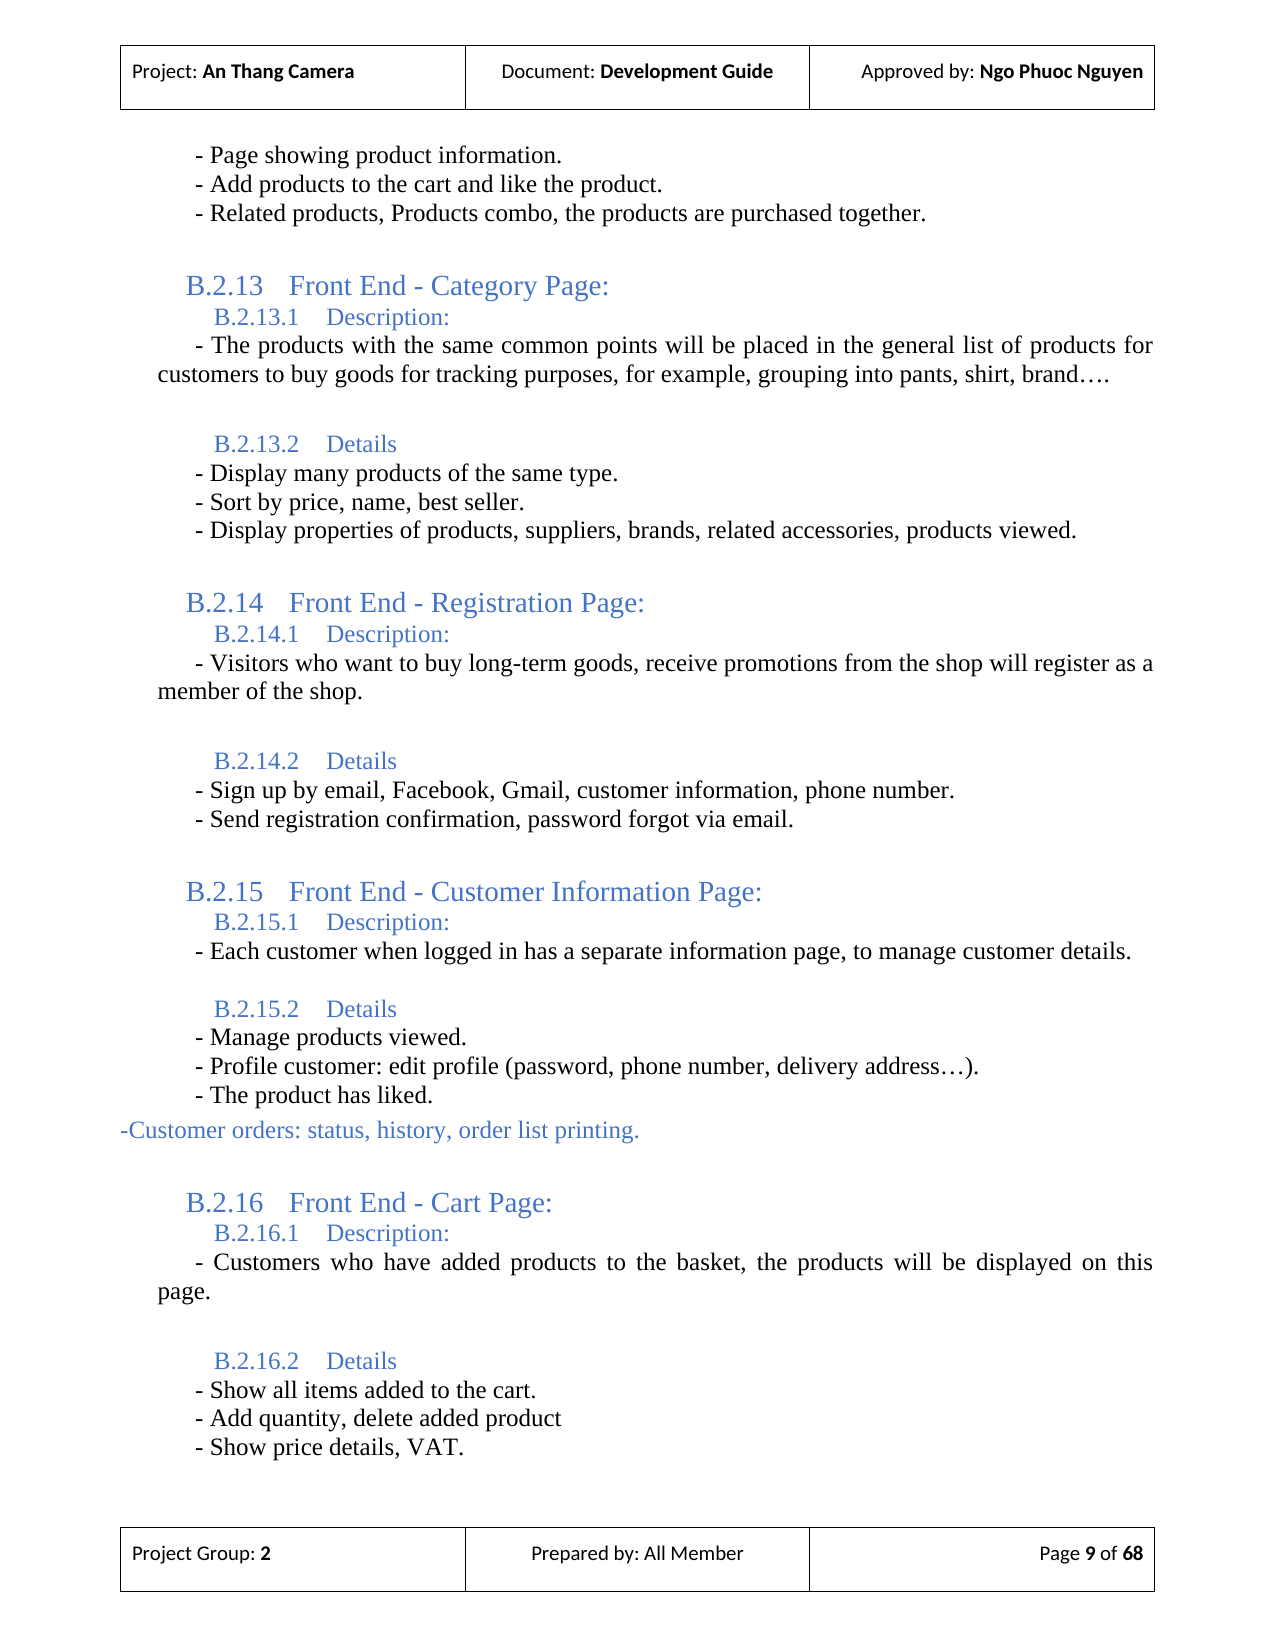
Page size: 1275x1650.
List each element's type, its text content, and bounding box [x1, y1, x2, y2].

list - Add quantity, delete added product [157, 1403, 1155, 1432]
list Description: [214, 302, 1155, 330]
list Description: [214, 619, 1155, 648]
list Front End - Customer Information Page: [186, 874, 1155, 907]
list - Sign up by email, Facebook, Gmail, customer information, phone number. [157, 775, 1155, 804]
list - Display many products of the same type. [157, 458, 1155, 487]
list Description: [214, 907, 1155, 936]
list Front End - Cart Page: [186, 1185, 1155, 1218]
list Front End - Category Page: [186, 268, 1155, 302]
list - The product has liked. [157, 1080, 1155, 1109]
list - Show all items added to the cart. [157, 1375, 1155, 1403]
list - Add products to the cart and like the product. [157, 169, 1155, 198]
list - Show price details, VAT. [157, 1432, 1155, 1461]
list - Send registration confirmation, password forgot via email. [157, 804, 1155, 833]
list Details [214, 994, 1155, 1022]
list - Manage products viewed. [157, 1022, 1155, 1051]
list - Customers who have added products to the basket, the products will be displayed on this page. [157, 1247, 1155, 1305]
list - Sort by price, name, best seller. [157, 487, 1155, 515]
list Details [214, 429, 1155, 458]
list - Each customer when logged in has a separate information page, to manage customer details. [157, 936, 1155, 965]
list - Visitors who want to buy long-term goods, receive promotions from the shop will register as a member of the shop. [157, 648, 1155, 705]
list - The products with the same common points will be placed in the general list of products for customers to buy goods for tracking purposes, for example, grouping into pants, shirt, brand…. [157, 330, 1155, 388]
list - Page showing product information. [157, 141, 1155, 169]
list Details [214, 746, 1155, 775]
list - Related products, Products combo, the products are purchased together. [157, 198, 1155, 227]
list - Display properties of products, suppliers, brands, related accessories, products viewed. [157, 515, 1155, 544]
list Front End - Registration Page: [186, 585, 1155, 619]
list - Profile customer: edit profile (password, phone number, delivery address…). [157, 1051, 1155, 1080]
text -Customer orders: status, history, order list printing. [120, 1115, 1155, 1144]
list Description: [214, 1218, 1155, 1247]
list Details [214, 1346, 1155, 1375]
